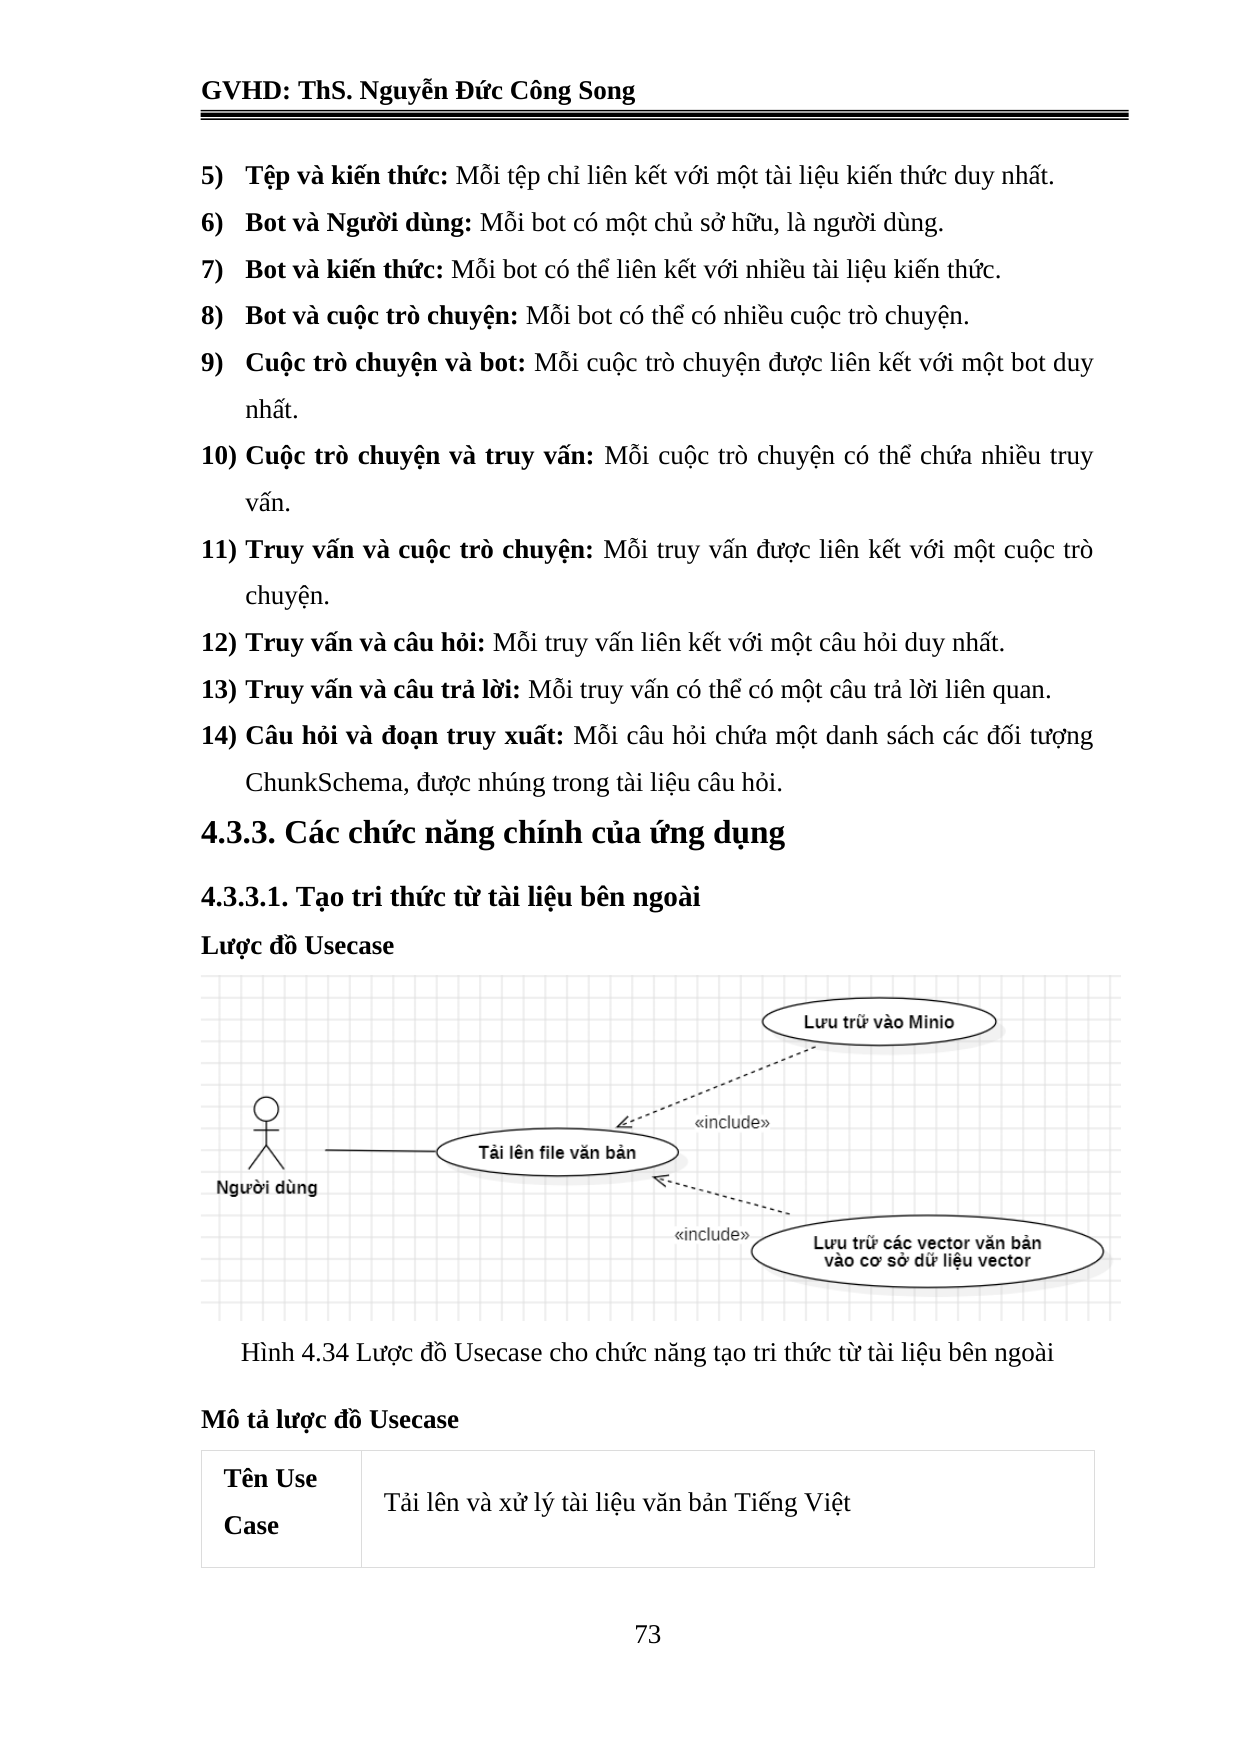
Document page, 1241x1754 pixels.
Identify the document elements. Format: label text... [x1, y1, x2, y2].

subtitle Tạo tri thức từ tài liệu bên ngoài [201, 879, 1094, 912]
list Truy vấn và câu hỏi: Mỗi truy vấn liên kết với một câu hỏi duy nhất. [201, 626, 1094, 657]
list Bot và cuộc trò chuyện: Mỗi bot có thể có nhiều cuộc trò chuyện. [201, 299, 1094, 331]
text Lược đồ Usecase [201, 929, 1094, 960]
list Bot và Người dùng: Mỗi bot có một chủ sở hữu, là người dùng. [201, 206, 1094, 237]
list Truy vấn và câu trả lời: Mỗi truy vấn có thể có một câu trả lời liên quan. [201, 673, 1094, 704]
list Tệp và kiến thức: Mỗi tệp chỉ liên kết với một tài liệu kiến thức duy nhất. [201, 159, 1094, 191]
list Câu hỏi và đoạn truy xuất: Mỗi câu hỏi chứa một danh sách các đối tượng ChunkSchema, được nhúng trong tài liệu câu hỏi. [201, 719, 1094, 797]
list Truy vấn và cuộc trò chuyện: Mỗi truy vấn được liên kết với một cuộc trò chuyện. [201, 533, 1094, 611]
table_header Tên Use Case [202, 1451, 361, 1567]
subtitle Các chức năng chính của ứng dụng [201, 813, 1094, 851]
table_header Tải lên và xử lý tài liệu văn bản Tiếng Việt [362, 1451, 1094, 1567]
list Cuộc trò chuyện và bot: Mỗi cuộc trò chuyện được liên kết với một bot duy nhất. [201, 346, 1094, 424]
picture [200, 975, 1121, 1321]
text Mô tả lược đồ Usecase [201, 1404, 1094, 1435]
list Cuộc trò chuyện và truy vấn: Mỗi cuộc trò chuyện có thể chứa nhiều truy vấn. [201, 439, 1094, 517]
list Bot và kiến thức: Mỗi bot có thể liên kết với nhiều tài liệu kiến thức. [201, 253, 1094, 284]
